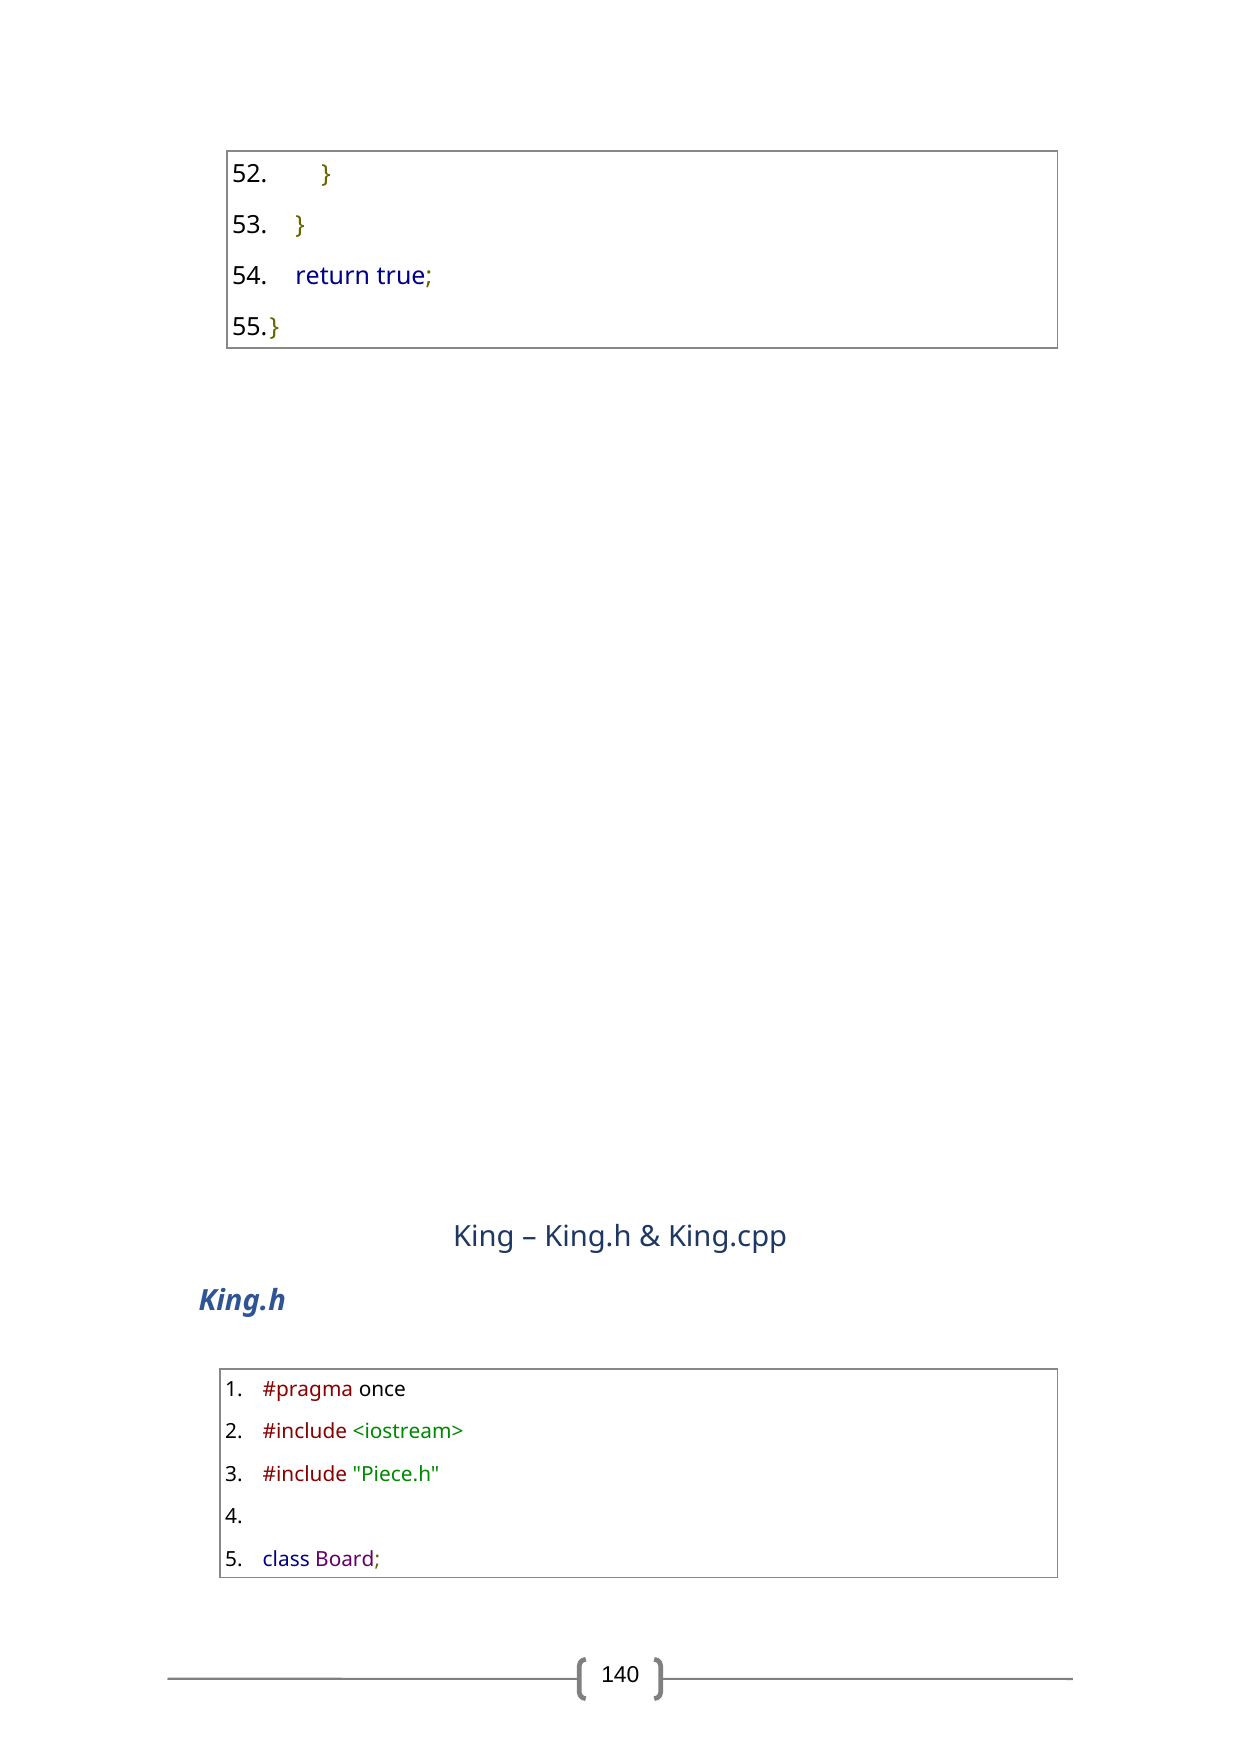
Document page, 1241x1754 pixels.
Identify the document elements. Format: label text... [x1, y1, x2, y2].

list class Board; [221, 1538, 1057, 1577]
list return true; [228, 252, 1057, 292]
subtitle King.h [187, 1279, 1053, 1319]
list #pragma once [221, 1370, 1057, 1402]
list #include "Piece.h" [221, 1453, 1057, 1487]
list } [228, 303, 1057, 347]
subtitle King – King.h & King.cpp [187, 1216, 1053, 1255]
list #include <iostream> [221, 1411, 1057, 1445]
list } [228, 152, 1057, 190]
list } [228, 201, 1057, 241]
